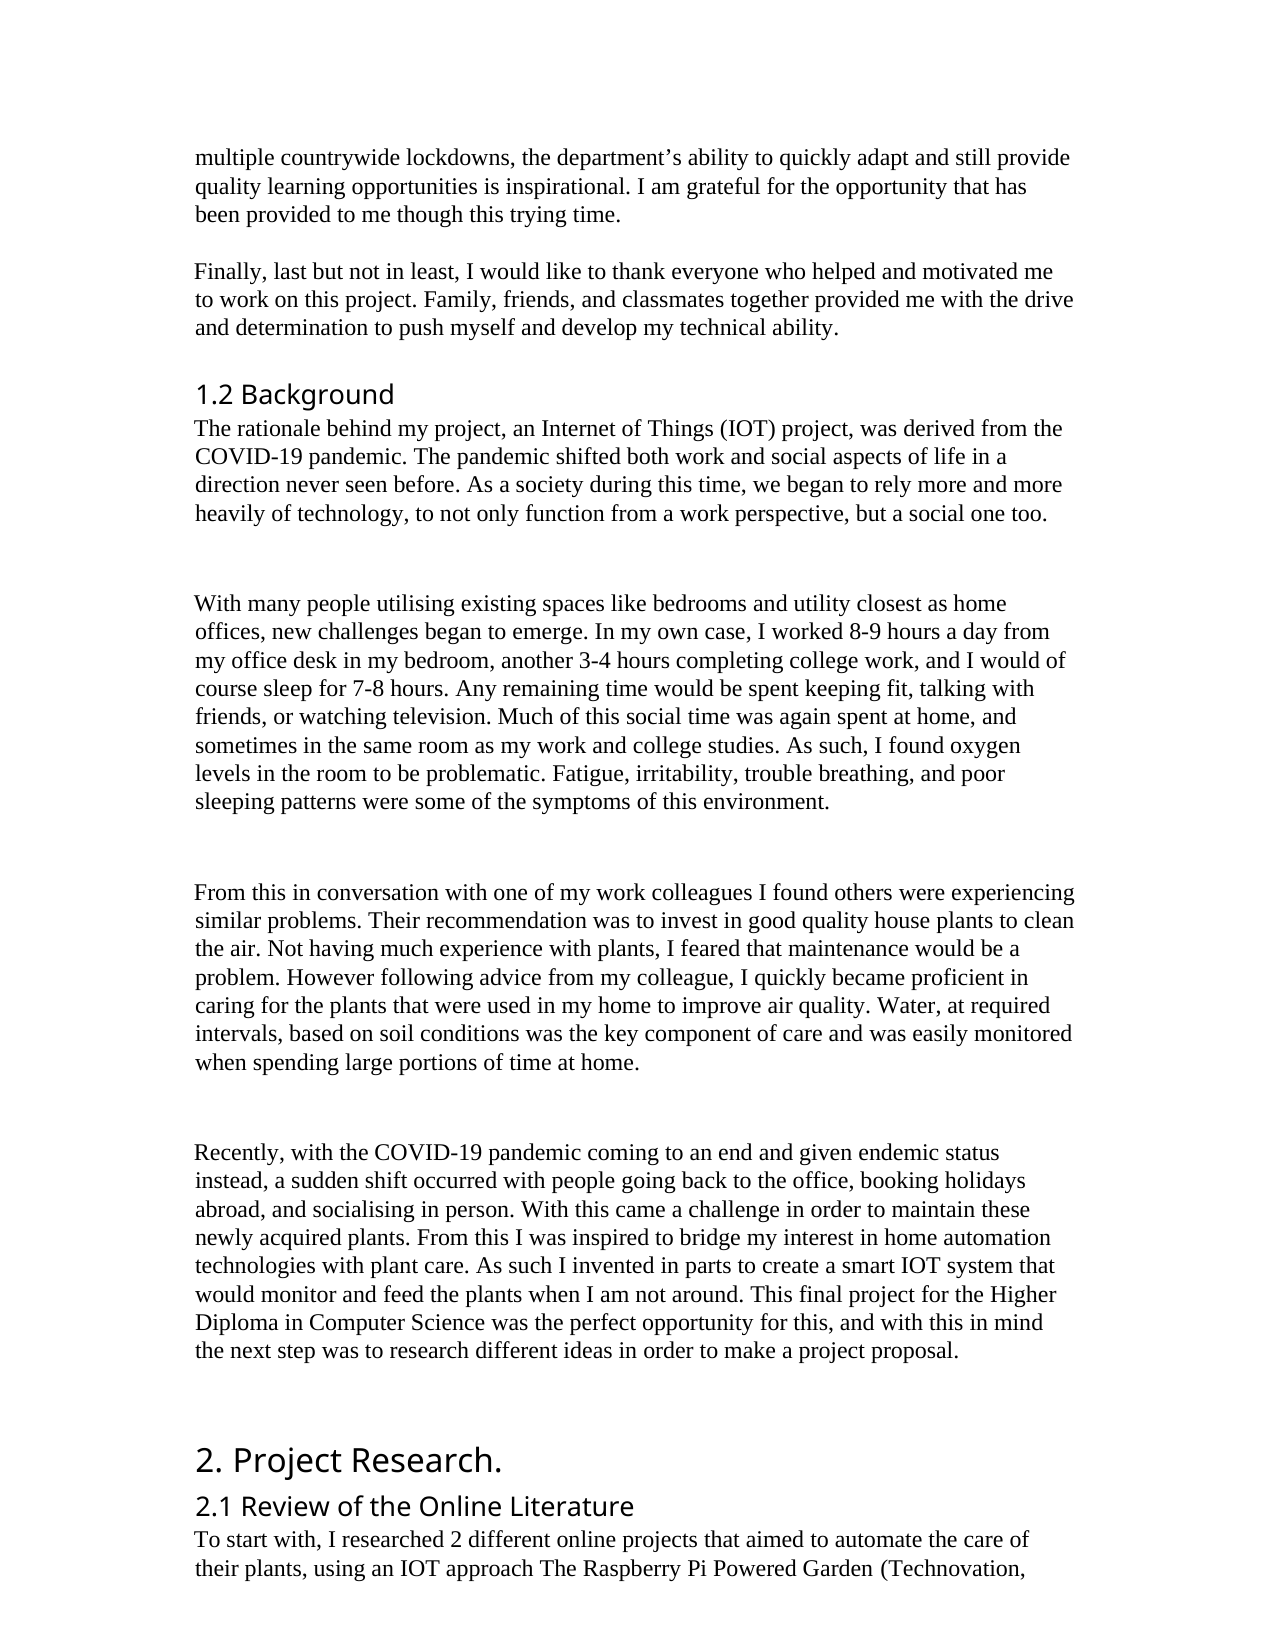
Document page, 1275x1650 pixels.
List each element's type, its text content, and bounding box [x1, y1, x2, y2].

subtitle 2.1 Review of the Online Literature [195, 1487, 1079, 1524]
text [194, 1525, 1079, 1581]
text From this in conversation with one of my work colleagues I found others were experiencing similar problems. Their recommendation was to invest in good quality house plants to clean the air. Not having much experience with plants, I feared that maintenance would be a problem. However following advice from my colleague, I quickly became proficient in caring for the plants that were used in my home to improve air quality. Water, at required intervals, based on soil conditions was the key component of care and was easily monitored when spending large portions of time at home. [194, 878, 1079, 1075]
text With many people utilising existing spaces like bedrooms and utility closest as home offices, new challenges began to emerge. In my own case, I worked 8-9 hours a day from my office desk in my bedroom, another 3-4 hours completing college work, and I would of course sleep for 7-8 hours. Any remaining time would be spent keeping fit, talking with friends, or watching television. Much of this social time was again spent at home, and sometimes in the same room as my work and college studies. As such, I found oxygen levels in the room to be problematic. Fatigue, irritability, trouble breathing, and poor sleeping patterns were some of the symptoms of this environment. [194, 589, 1079, 815]
text The rationale behind my project, an Internet of Things (IOT) project, was derived from the COVID-19 pandemic. The pandemic shifted both work and social aspects of life in a direction never seen before. As a society during this time, we began to rely more and more heavily of technology, to not only function from a work perspective, but a social one too. [194, 413, 1079, 526]
text Finally, last but not in least, I would like to thank everyone who helped and motivated me to work on this project. Family, friends, and classmates together provided me with the drive and determination to push myself and develop my technical ability. [194, 257, 1079, 341]
text Recently, with the COVID-19 pandemic coming to an end and given endemic status instead, a sudden shift occurred with people going back to the office, booking holidays abroad, and socialising in person. With this came a challenge in order to maintain these newly acquired plants. From this I was inspired to bridge my interest in home automation technologies with plant care. As such I invented in parts to create a smart IOT system that would monitor and feed the plants when I am not around. This final project for the Higher Diploma in Computer Science was the perfect opportunity for this, and with this in mind the next step was to research different ideas in order to make a project proposal. [194, 1138, 1079, 1364]
subtitle 1.2 Background [195, 376, 1079, 412]
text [194, 143, 1079, 228]
subtitle 2. Project Research. [195, 1436, 1079, 1482]
